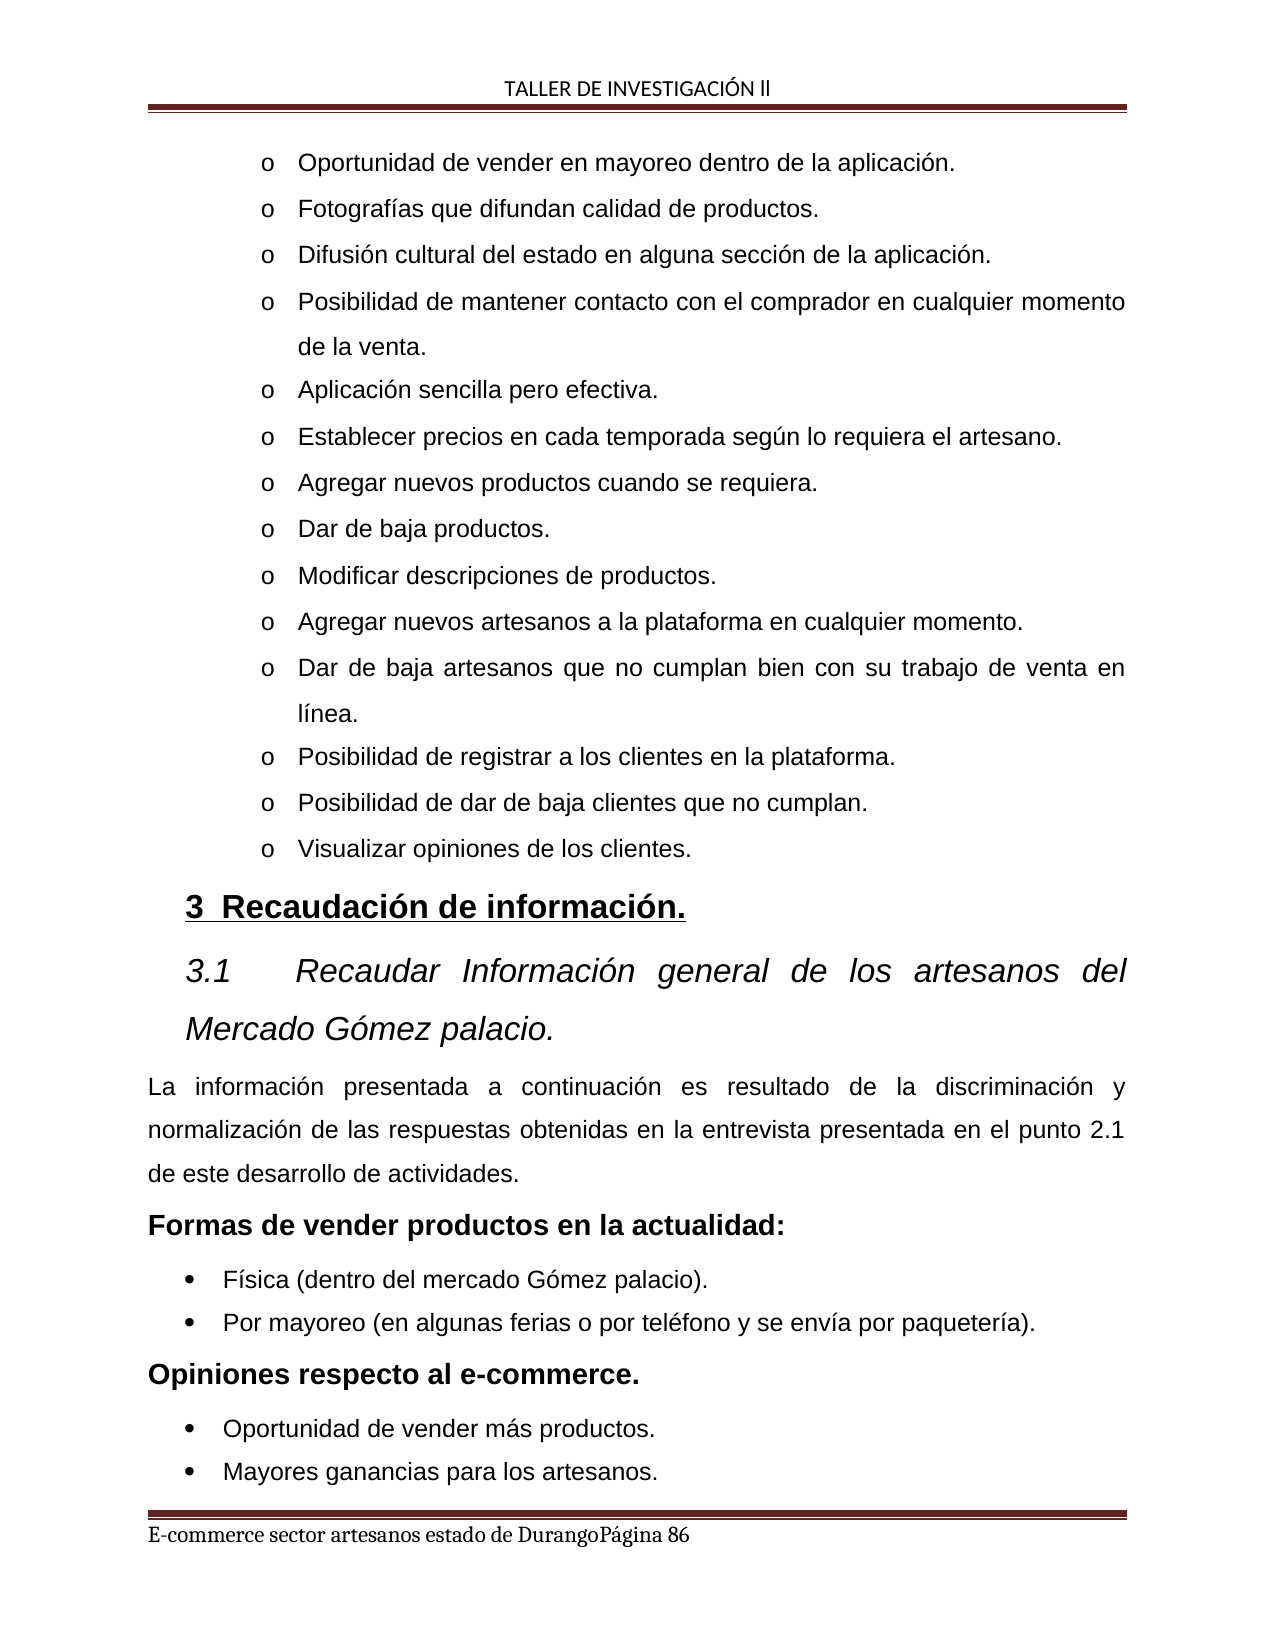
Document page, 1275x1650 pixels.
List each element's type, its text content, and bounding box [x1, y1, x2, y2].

list Por mayoreo (en algunas ferias o por teléfono y se envía por paquetería). [185, 1308, 1127, 1337]
list Fotografías que difundan calidad de productos. [260, 194, 1127, 225]
text Opiniones respecto al e-commerce. [148, 1357, 1127, 1391]
text Formas de vender productos en la actualidad: [148, 1208, 1127, 1242]
text 3 Recaudación de información. [185, 887, 1127, 926]
list Posibilidad de registrar a los clientes en la plataforma. [260, 742, 1127, 773]
list Oportunidad de vender en mayoreo dentro de la aplicación. [260, 148, 1127, 179]
list Aplicación sencilla pero efectiva. [260, 375, 1127, 406]
list Agregar nuevos productos cuando se requiera. [260, 468, 1127, 499]
list Visualizar opiniones de los clientes. [260, 834, 1127, 865]
list Posibilidad de dar de baja clientes que no cumplan. [260, 788, 1127, 819]
list Mayores ganancias para los artesanos. [185, 1457, 1127, 1486]
list Dar de baja productos. [260, 514, 1127, 545]
list Oportunidad de vender más productos. [185, 1414, 1127, 1443]
text La información presentada a continuación es resultado de la discriminación y normalización de las respuestas obtenidas en la entrevista presentada en el punto 2.1 de este desarrollo de actividades. [148, 1072, 1127, 1187]
list Dar de baja artesanos que no cumplan bien con su trabajo de venta en línea. [260, 653, 1127, 727]
list Posibilidad de mantener contacto con el comprador en cualquier momento de la venta. [260, 287, 1127, 361]
list Agregar nuevos artesanos a la plataforma en cualquier momento. [260, 607, 1127, 638]
list Difusión cultural del estado en alguna sección de la aplicación. [260, 240, 1127, 271]
list Física (dentro del mercado Gómez palacio). [185, 1264, 1127, 1293]
text 3.1 Recaudar Información general de los artesanos del Mercado Gómez palacio. [185, 951, 1127, 1047]
list Establecer precios en cada temporada según lo requiera el artesano. [260, 422, 1127, 452]
list Modificar descripciones de productos. [260, 561, 1127, 592]
